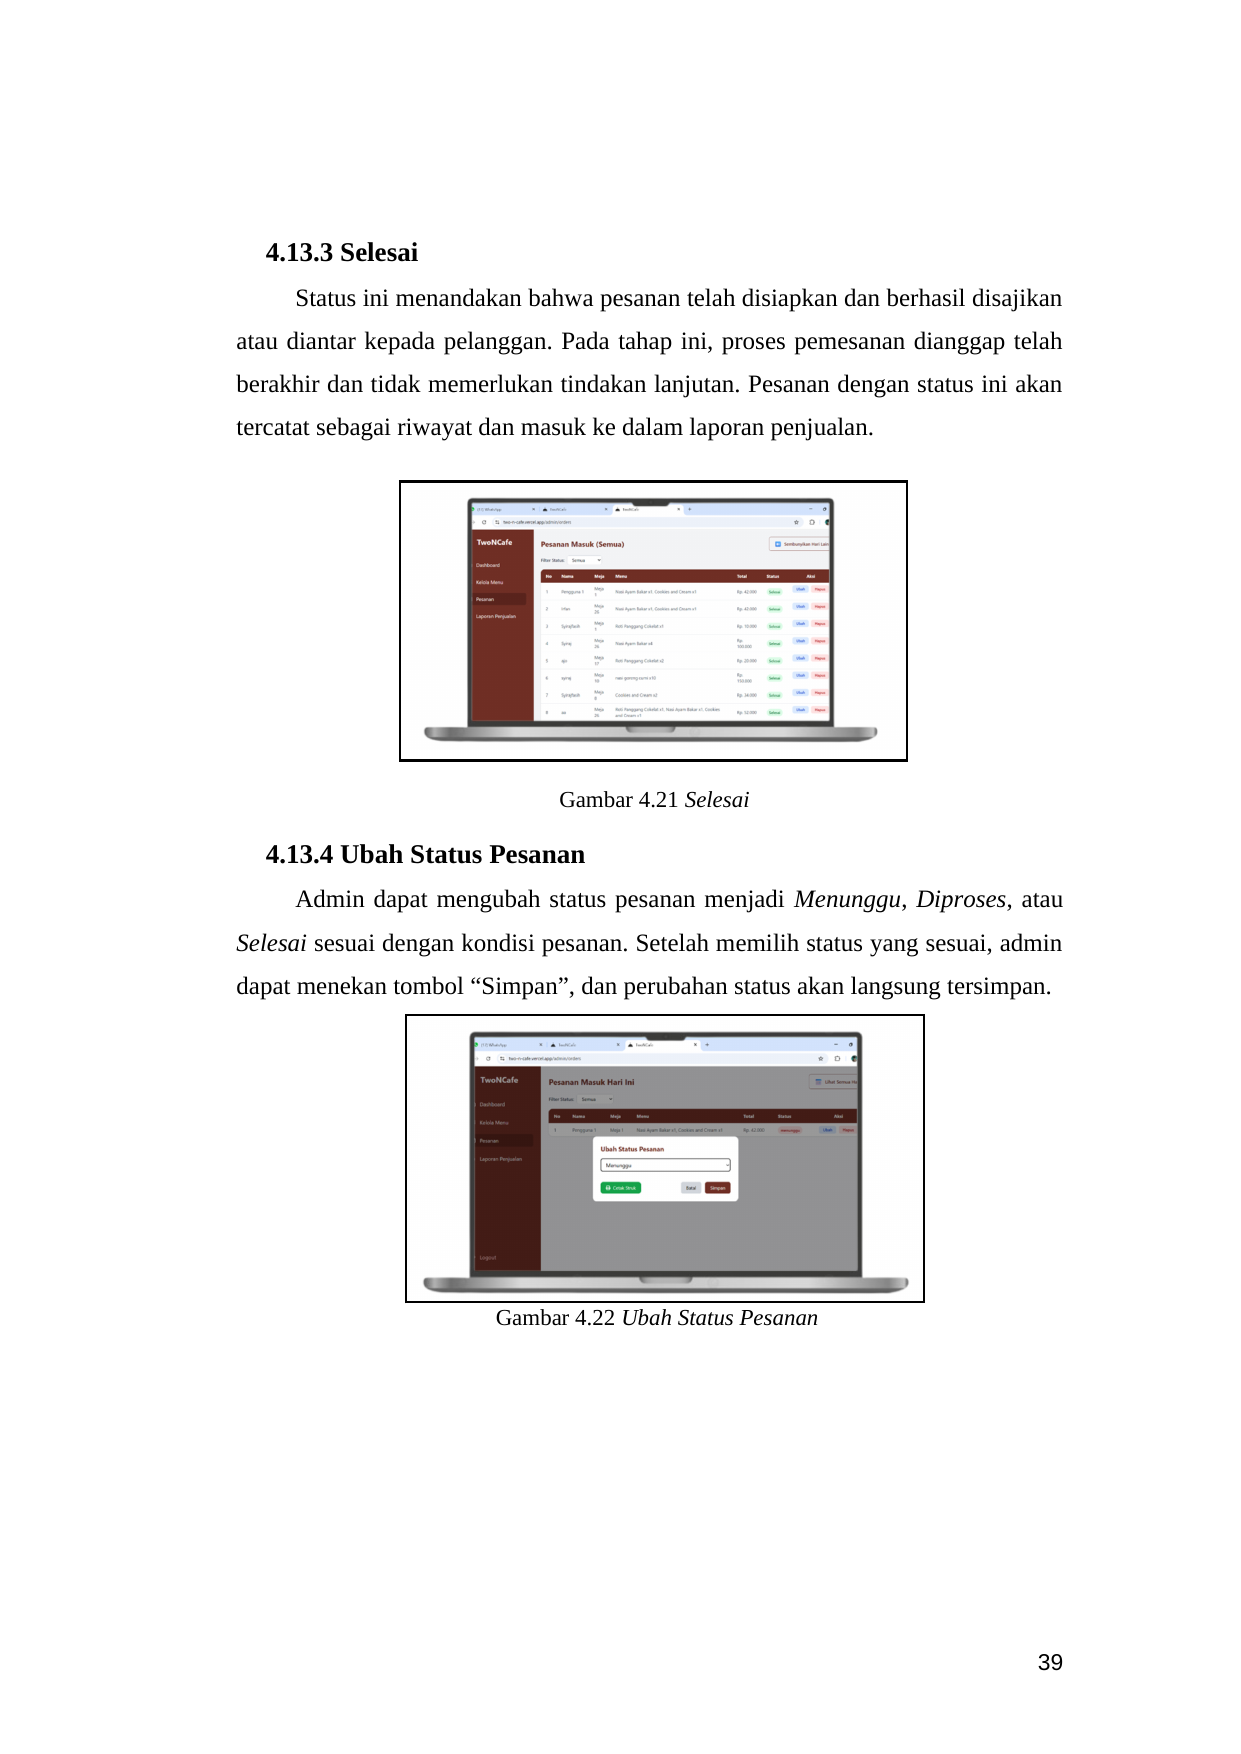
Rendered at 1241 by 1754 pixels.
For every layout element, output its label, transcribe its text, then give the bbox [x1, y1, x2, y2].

subtitle Gambar 4.21 Selesai [536, 787, 1063, 813]
text Status ini menandakan bahwa pesanan telah disiapkan dan berhasil disajikan atau diantar kepada pelanggan. Pada tahap ini, proses pemesanan dianggap telah berakhir dan tidak memerlukan tindakan lanjutan. Pesanan dengan status ini akan tercatat sebagai riwayat dan masuk ke dalam laporan penjualan. [236, 283, 1063, 441]
picture [407, 1016, 923, 1301]
text Admin dapat mengubah status pesanan menjadi Menunggu, Diproses, atau Selesai sesuai dengan kondisi pesanan. Setelah memilih status yang sesuai, admin dapat menekan tombol “Simpan”, dan perubahan status akan langsung tersimpan. [236, 884, 1063, 999]
subtitle 4.13.4 Ubah Status Pesanan [236, 838, 1063, 869]
subtitle Gambar 4.22 Ubah Status Pesanan [386, 1303, 1063, 1330]
subtitle 4.13.3 Selesai [236, 236, 1063, 267]
picture [401, 483, 906, 759]
